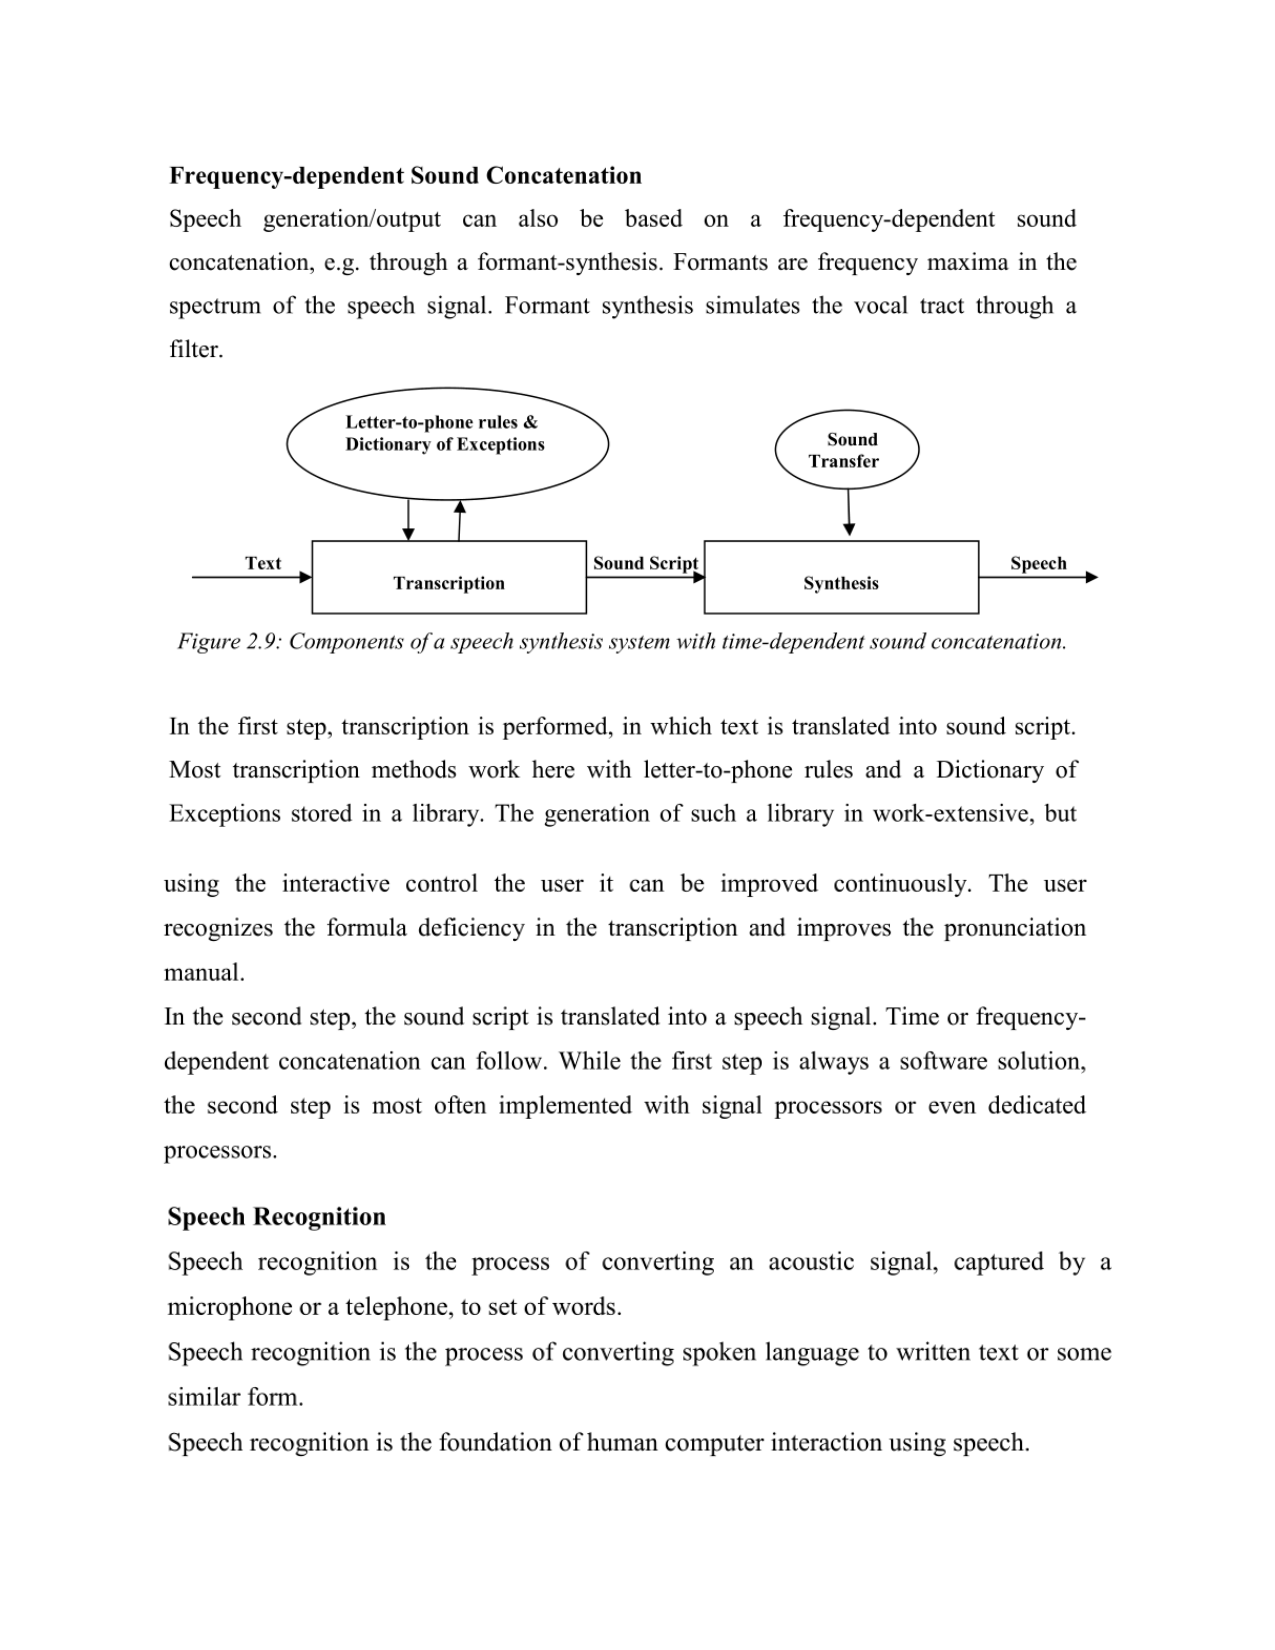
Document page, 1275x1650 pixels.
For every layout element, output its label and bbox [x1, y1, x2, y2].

picture [150, 1198, 1125, 1467]
picture [150, 150, 1125, 848]
picture [150, 866, 1125, 1180]
